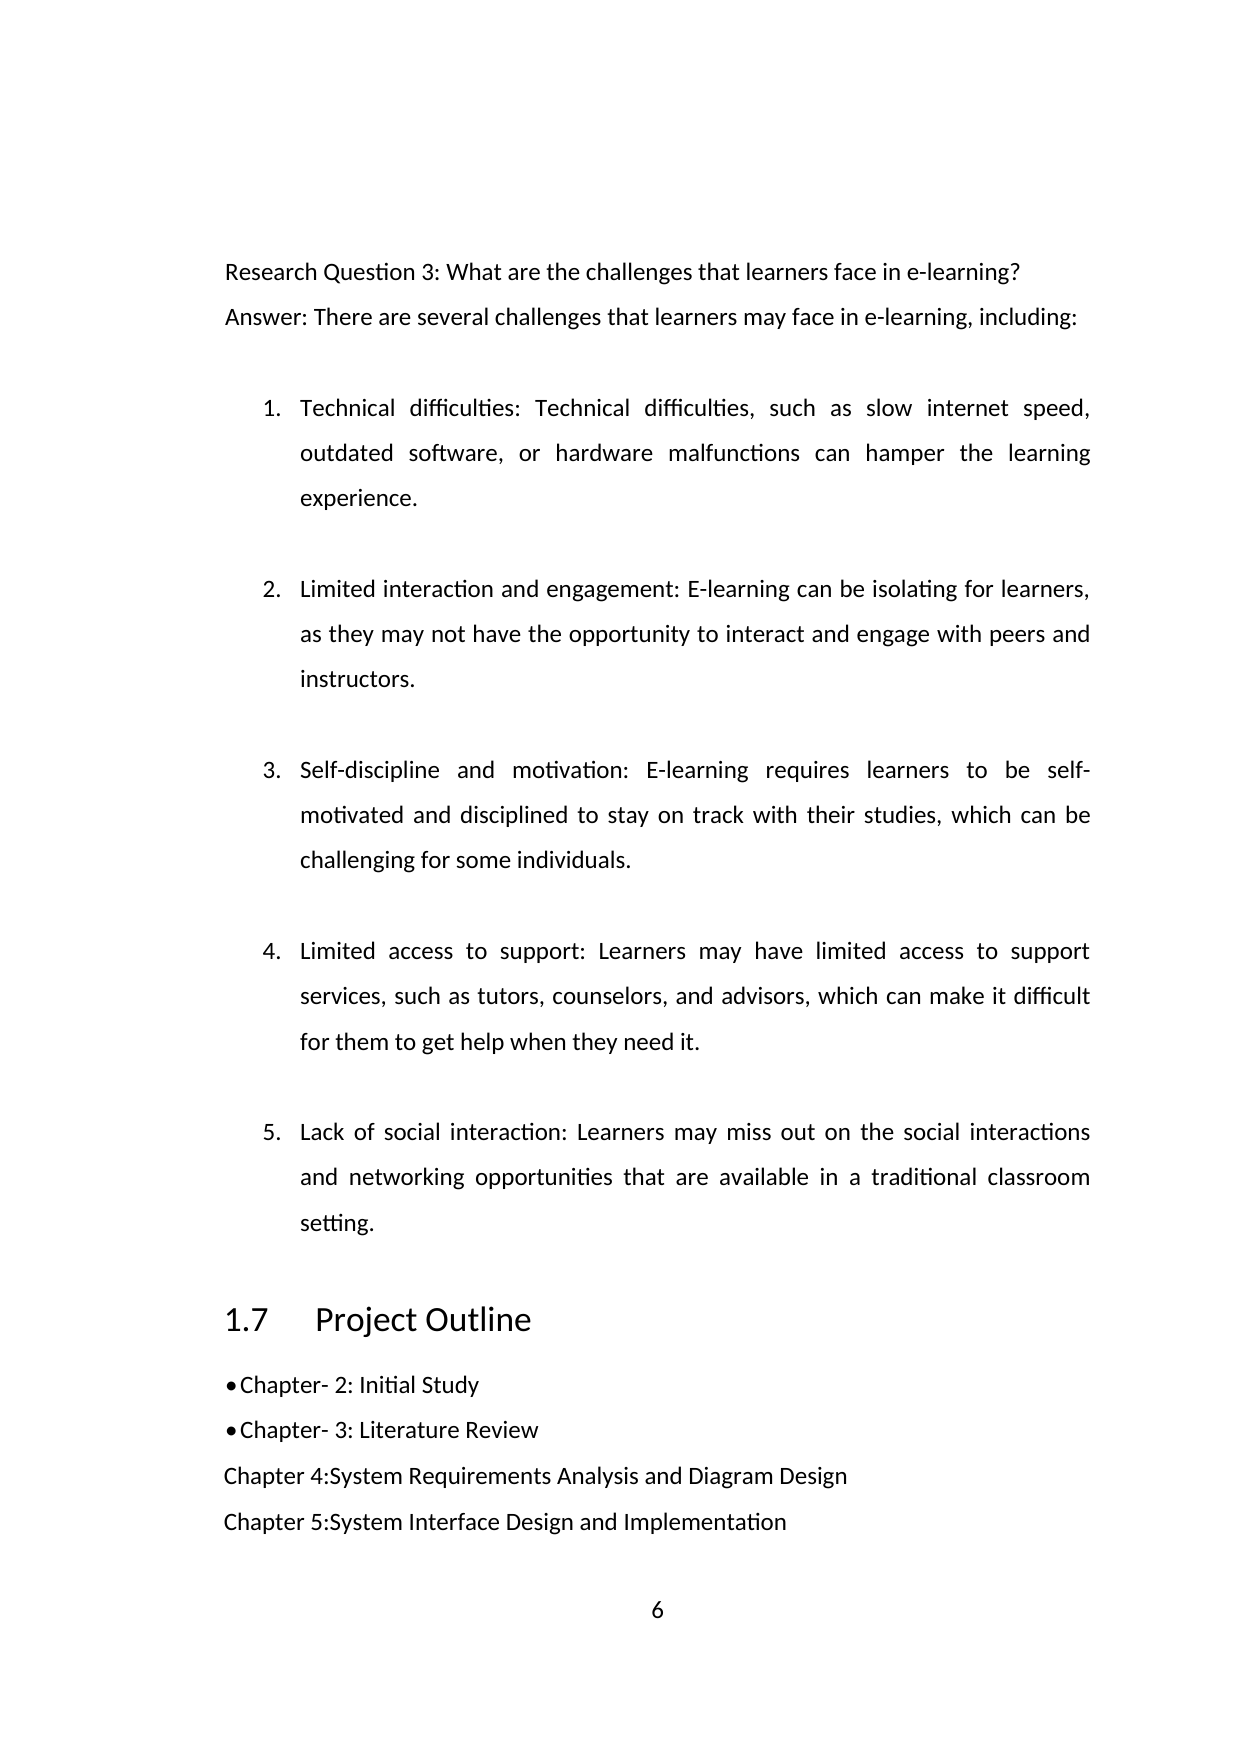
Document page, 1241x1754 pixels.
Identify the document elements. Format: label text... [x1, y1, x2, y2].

list Lack of social interaction: Learners may miss out on the social interactions and networking opportunities that are available in a traditional classroom setting. [262, 1116, 1092, 1237]
subtitle 1.7 Project Outline [223, 1297, 1104, 1341]
list Chapter- 3: Literature Review [225, 1415, 1108, 1445]
list Limited access to support: Learners may have limited access to support services, such as tutors, counselors, and advisors, which can make it difficult for them to get help when they need it. [262, 935, 1092, 1056]
text Research Question 3: What are the challenges that learners face in e-learning? [225, 256, 1092, 287]
list Self-discipline and motivation: E-learning requires learners to be self-motivated and disciplined to stay on track with their studies, which can be challenging for some individuals. [262, 754, 1092, 875]
text Answer: There are several challenges that learners may face in e-learning, including: [225, 301, 1092, 332]
list Chapter- 2: Initial Study [225, 1369, 1108, 1399]
text Chapter 4:System Requirements Analysis and Diagram Design [223, 1460, 1108, 1491]
list Limited interaction and engagement: E-learning can be isolating for learners, as they may not have the opportunity to interact and engage with peers and instructors. [262, 573, 1092, 694]
text Chapter 5:System Interface Design and Implementation [223, 1506, 1108, 1536]
list Technical difficulties: Technical difficulties, such as slow internet speed, outdated software, or hardware malfunctions can hamper the learning experience. [262, 392, 1092, 513]
